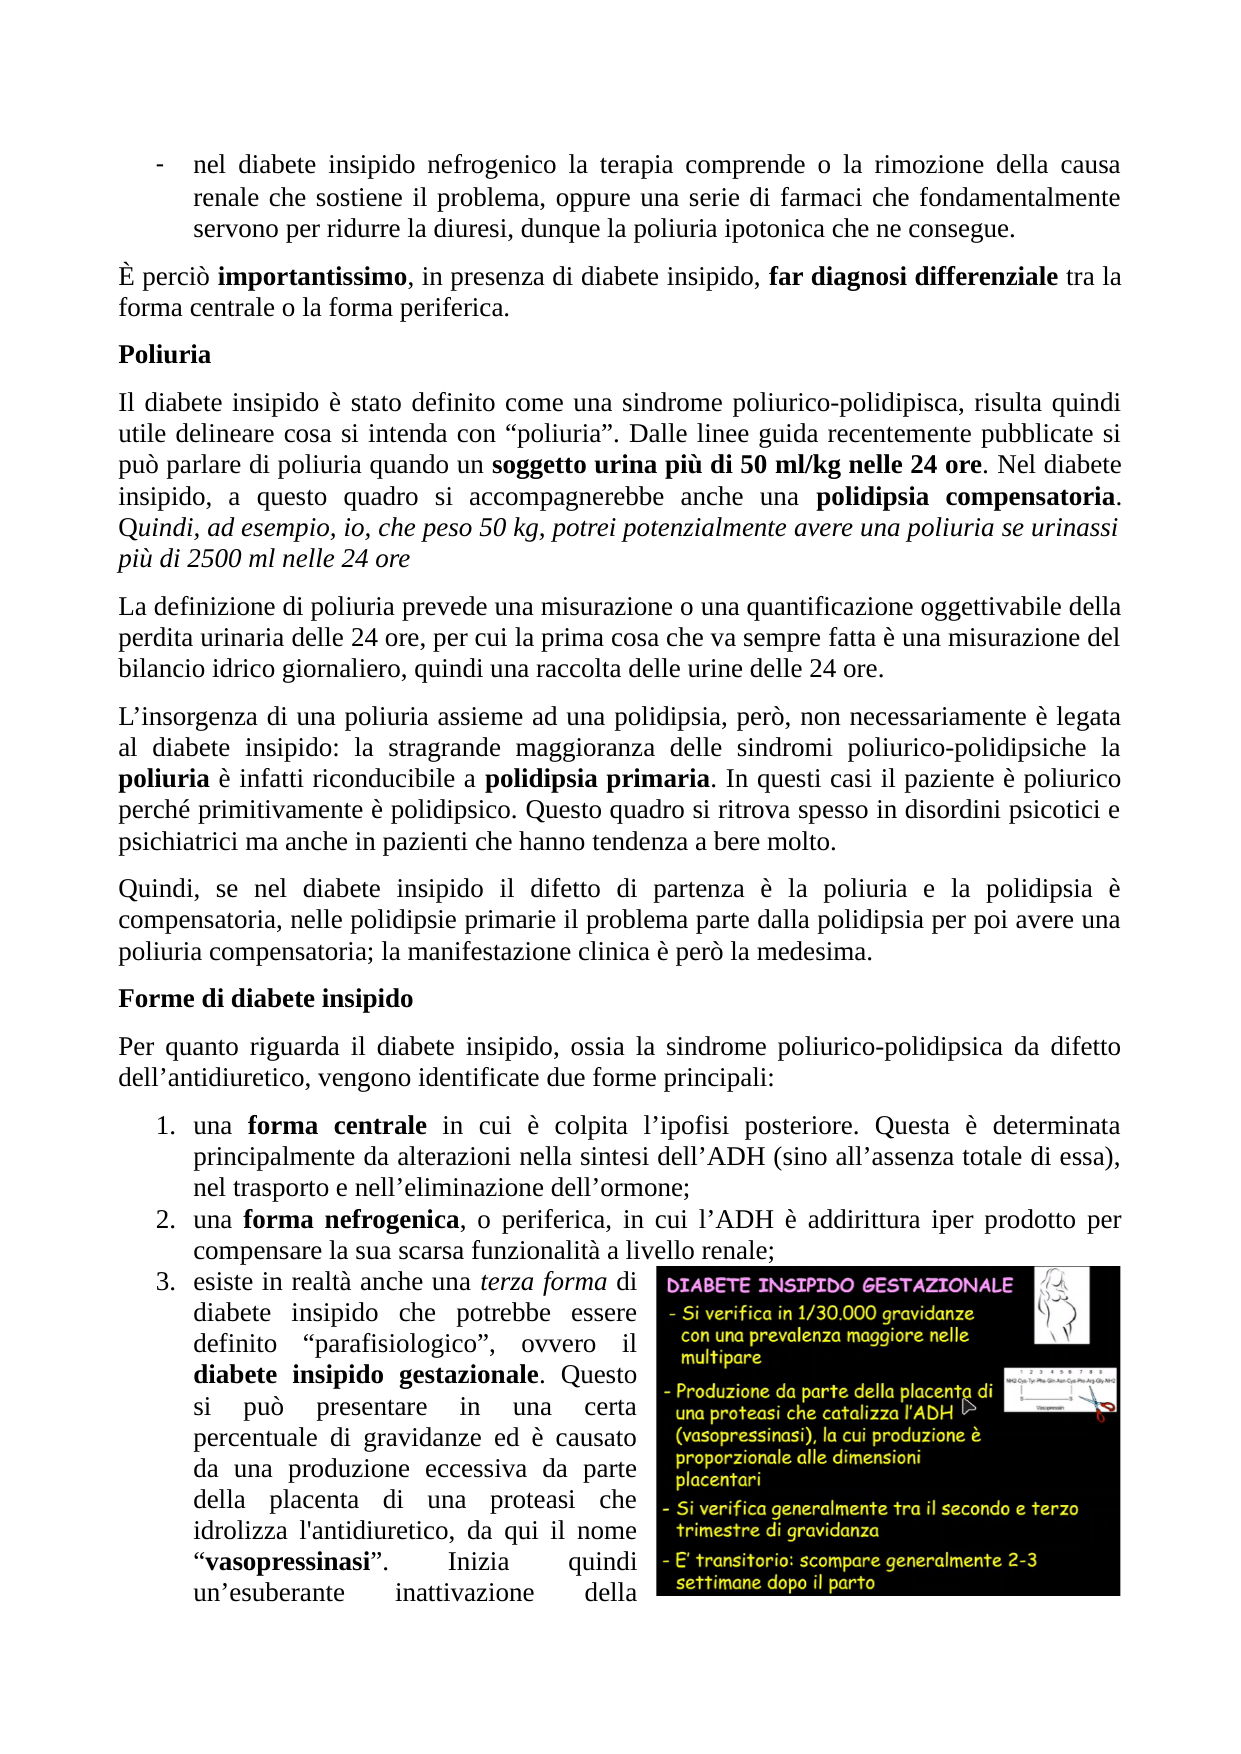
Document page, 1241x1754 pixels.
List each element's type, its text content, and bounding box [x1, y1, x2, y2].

text L’insorgenza di una poliuria assieme ad una polidipsia, però, non necessariamente è legata al diabete insipido: la stragrande maggioranza delle sindromi poliurico-polidipsiche la poliuria è infatti riconducibile a polidipsia primaria. In questi casi il paziente è poliurico perché primitivamente è polidipsico. Questo quadro si ritrova spesso in disordini psicotici e psichiatrici ma anche in pazienti che hanno tendenza a bere molto. [118, 700, 1122, 856]
text È perciò importantissimo, in presenza di diabete insipido, far diagnosi differenziale tra la forma centrale o la forma periferica. [118, 259, 1122, 322]
text Poliuria [118, 338, 1122, 370]
text La definizione di poliuria prevede una misurazione o una quantificazione oggettivabile della perdita urinaria delle 24 ore, per cui la prima cosa che va sempre fatta è una misurazione del bilancio idrico giornaliero, quindi una raccolta delle urine delle 24 ore. [118, 590, 1122, 683]
picture [654, 1266, 1121, 1594]
text Il diabete insipido è stato definito come una sindrome poliurico-polidipisca, risulta quindi utile delineare cosa si intenda con “poliuria”. Dalle linee guida recentemente pubblicate si può parlare di poliuria quando un soggetto urina più di 50 ml/kg nelle 24 ore. Nel diabete insipido, a questo quadro si accompagnerebbe anche una polidipsia compensatoria. Quindi, ad esempio, io, che peso 50 kg, potrei potenzialmente avere una poliuria se urinassi più di 2500 ml nelle 24 ore [118, 386, 1122, 573]
list una forma nefrogenica, o periferica, in cui l’ADH è addirittura iper prodotto per compensare la sua scarsa funzionalità a livello renale; [156, 1203, 1122, 1265]
text Quindi, se nel diabete insipido il difetto di partenza è la poliuria e la polidipsia è compensatoria, nelle polidipsie primarie il problema parte dalla polidipsia per poi avere una poliuria compensatoria; la manifestazione clinica è però la medesima. [118, 872, 1122, 966]
text Per quanto riguarda il diabete insipido, ossia la sindrome poliurico-polidipsica da difetto dell’antidiuretico, vengono identificate due forme principali: [118, 1030, 1122, 1093]
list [156, 1265, 1122, 1608]
list una forma centrale in cui è colpita l’ipofisi posteriore. Questa è determinata principalmente da alterazioni nella sintesi dell’ADH (sino all’assenza totale di essa), nel trasporto e nell’eliminazione dell’ormone; [156, 1109, 1122, 1203]
text Forme di diabete insipido [118, 982, 1122, 1014]
list nel diabete insipido nefrogenico la terapia comprende o la rimozione della causa renale che sostiene il problema, oppure una serie di farmaci che fondamentalmente servono per ridurre la diuresi, dunque la poliuria ipotonica che ne consegue. [156, 148, 1122, 243]
